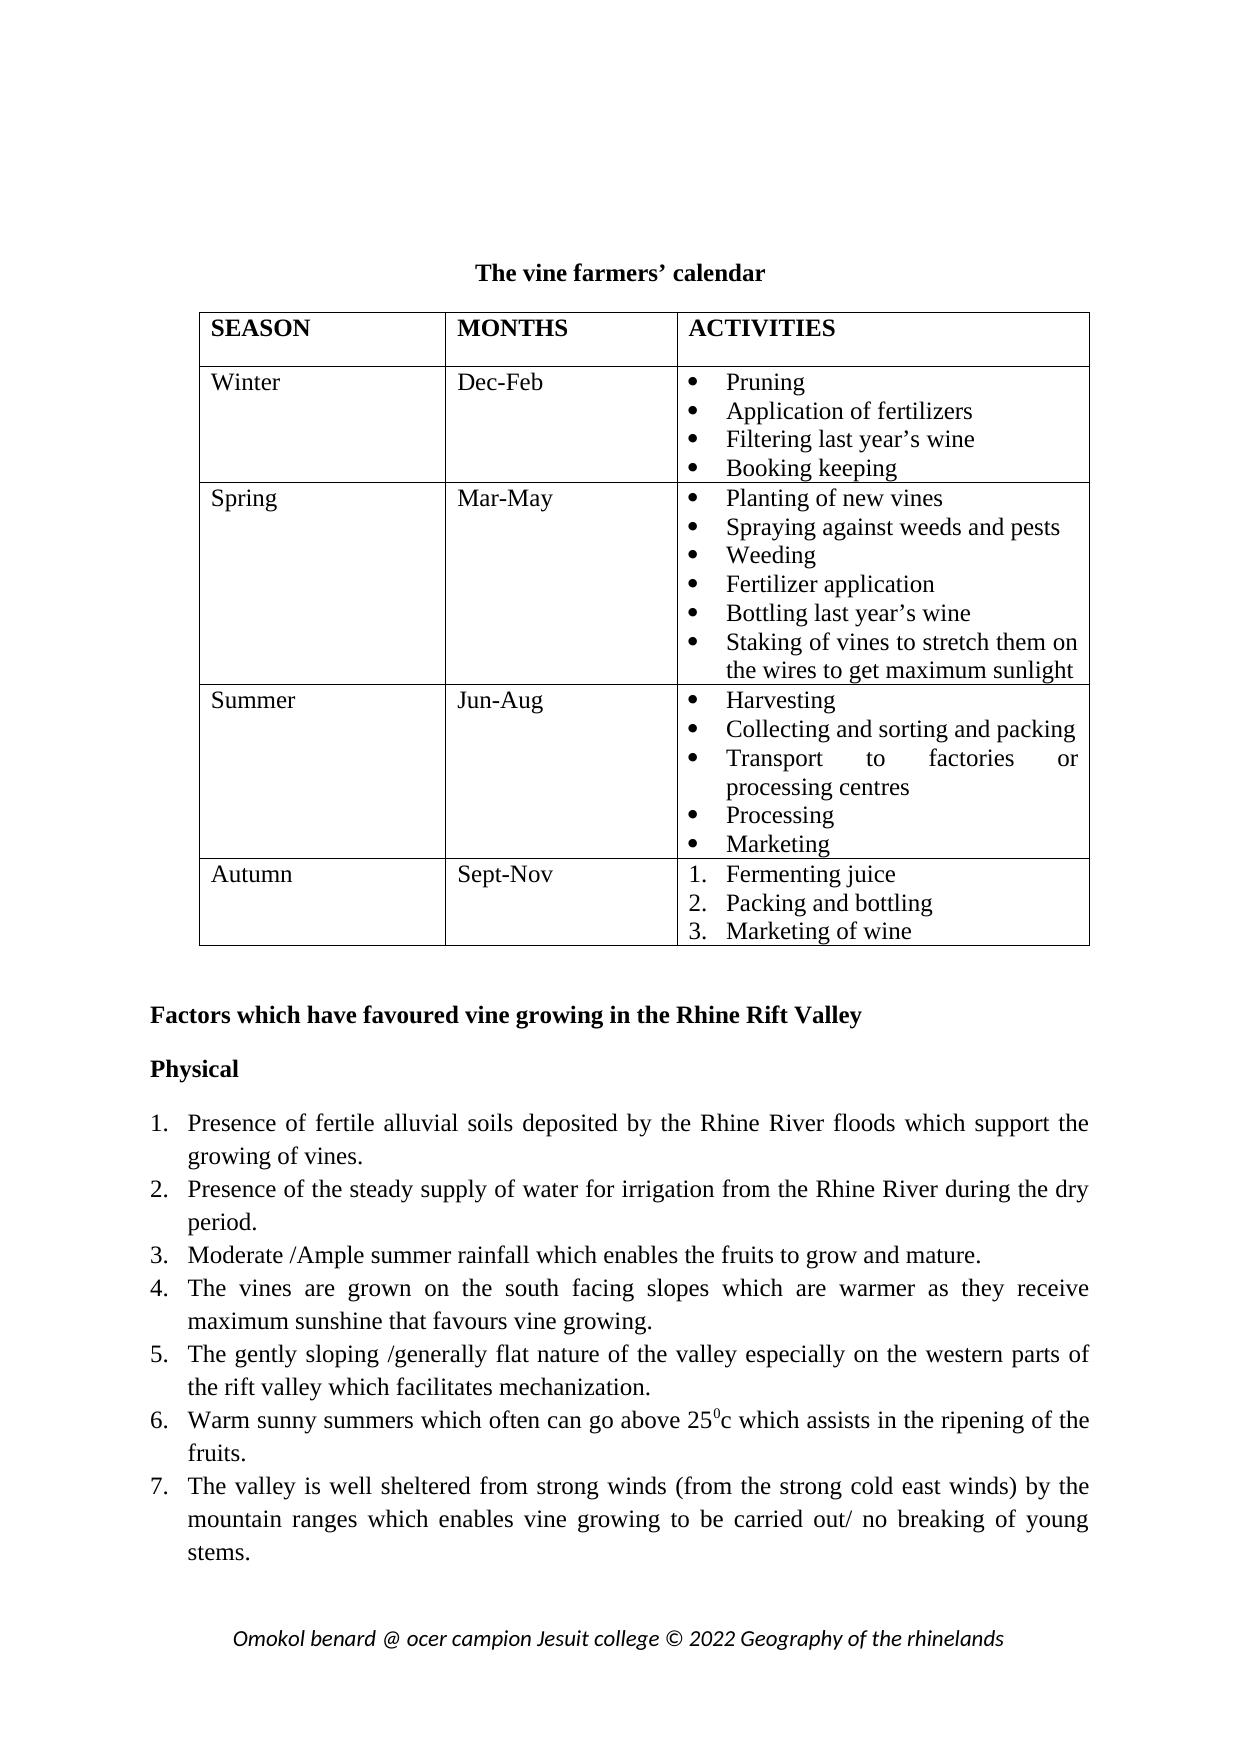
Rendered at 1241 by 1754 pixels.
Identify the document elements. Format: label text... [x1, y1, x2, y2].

table_cell Fermenting juice Packing and bottling Marketing of wine [678, 859, 1089, 945]
table_header SEASON [200, 313, 445, 366]
table_cell Harvesting Collecting and sorting and packing Transport to factories or processing centres Processing Marketing [678, 685, 1089, 858]
list The vines are grown on the south facing slopes which are warmer as they receive maximum sunshine that favours vine growing. [150, 1273, 1090, 1335]
list The valley is well sheltered from strong winds (from the strong cold east winds) by the mountain ranges which enables vine growing to be carried out/ no breaking of young stems. [150, 1471, 1090, 1566]
table_cell Sept-Nov [446, 859, 677, 945]
table_cell Spring [200, 483, 445, 684]
list Presence of the steady supply of water for irrigation from the Rhine River during the dry period. [150, 1174, 1090, 1236]
list Presence of fertile alluvial soils deposited by the Rhine River floods which support the growing of vines. [150, 1108, 1090, 1169]
list The gently sloping /generally flat nature of the valley especially on the western parts of the rift valley which facilitates mechanization. [150, 1339, 1090, 1401]
table_header MONTHS [446, 313, 677, 366]
table_cell Summer [200, 685, 445, 858]
table_cell Dec-Feb [446, 367, 677, 482]
text Factors which have favoured vine growing in the Rhine Rift Valley [150, 1000, 1090, 1029]
table_cell Mar-May [446, 483, 677, 684]
list Moderate /Ample summer rainfall which enables the fruits to grow and mature. [150, 1240, 1090, 1269]
list Warm sunny summers which often can go above 250c which assists in the ripening of the fruits. [150, 1405, 1090, 1467]
text Physical [150, 1054, 1090, 1083]
table_cell Autumn [200, 859, 445, 945]
table_cell Pruning Application of fertilizers Filtering last year’s wine Booking keeping [678, 367, 1089, 482]
table_cell Planting of new vines Spraying against weeds and pests Weeding Fertilizer application Bottling last year’s wine Staking of vines to stretch them on the wires to get maximum sunlight [678, 483, 1089, 684]
text The vine farmers’ calendar [150, 258, 1090, 286]
table_header ACTIVITIES [678, 313, 1089, 366]
table_cell Winter [200, 367, 445, 482]
table_cell Jun-Aug [446, 685, 677, 858]
